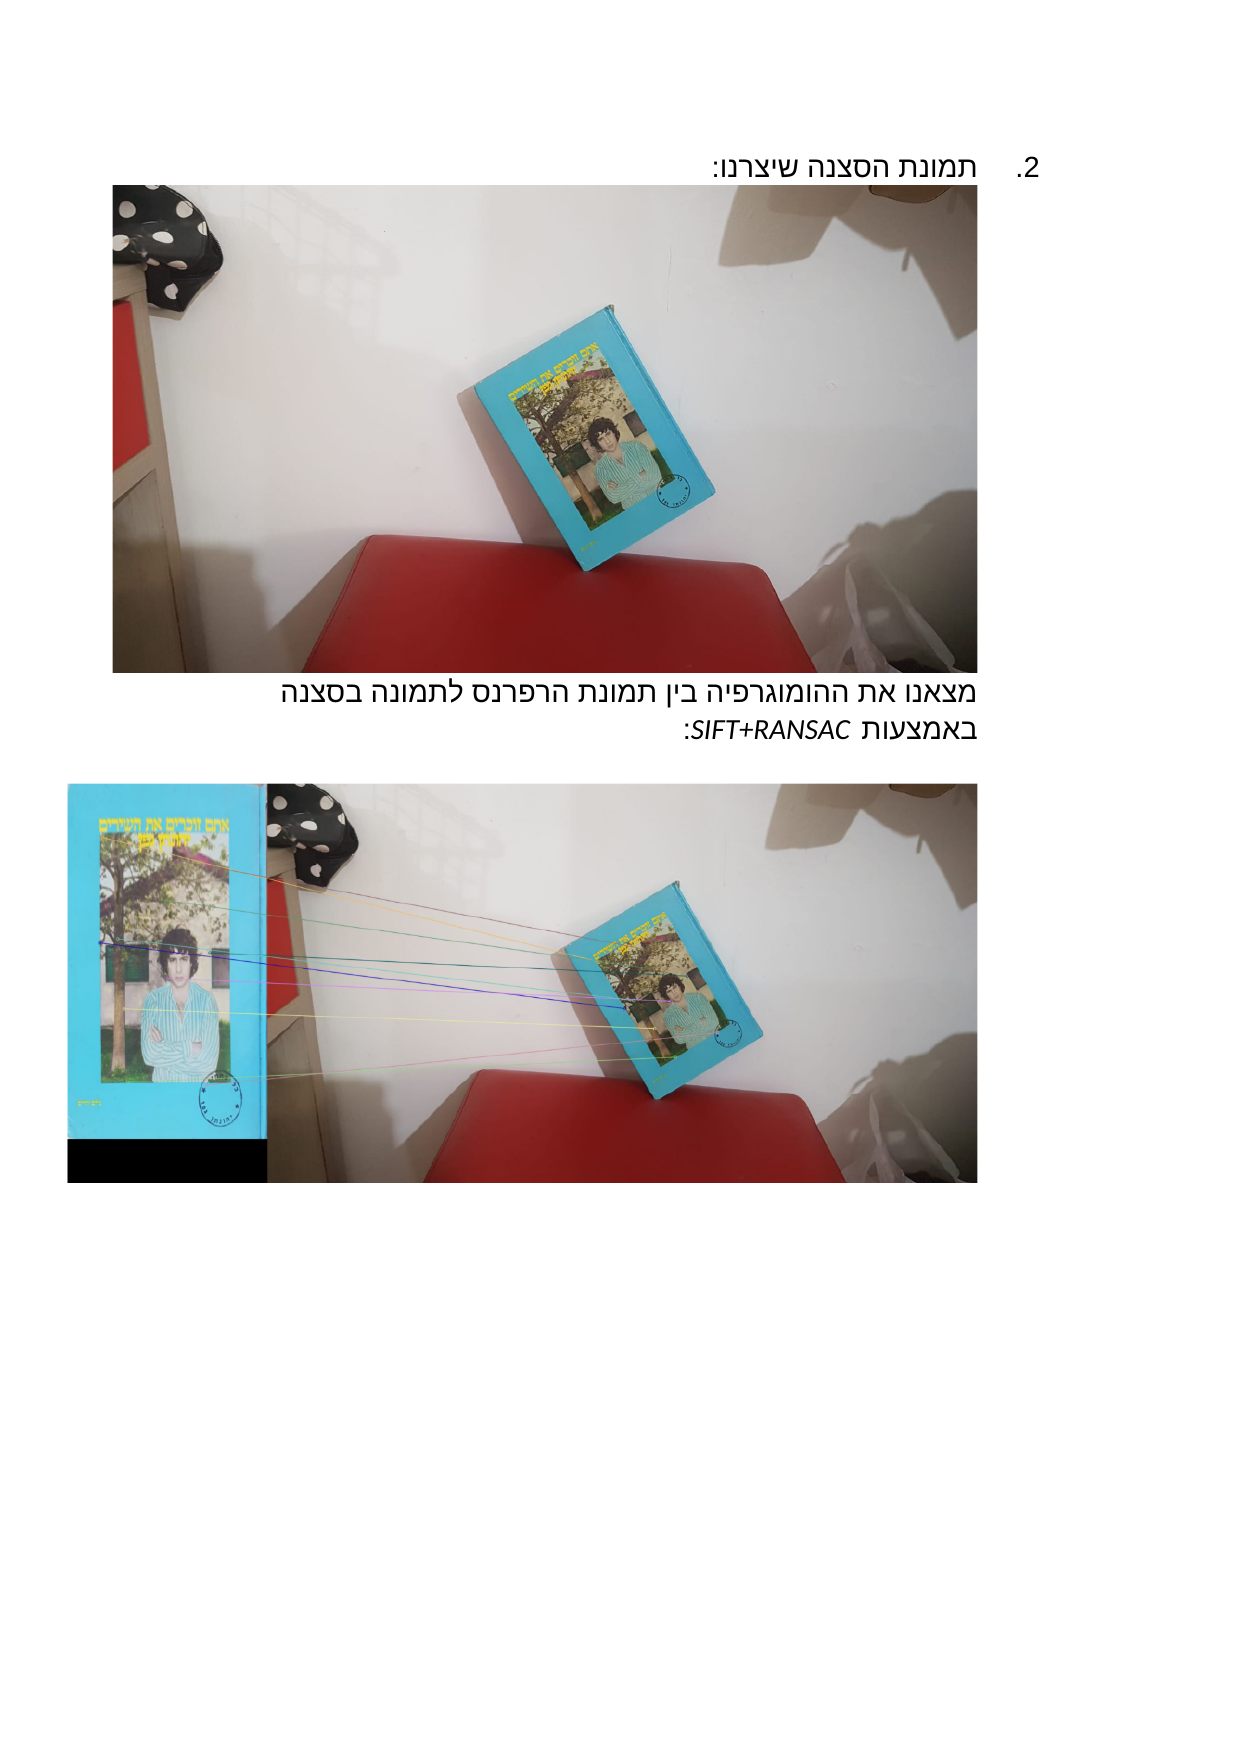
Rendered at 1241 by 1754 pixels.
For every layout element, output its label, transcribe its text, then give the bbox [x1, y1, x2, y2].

picture [112, 185, 978, 673]
picture [65, 779, 978, 1185]
